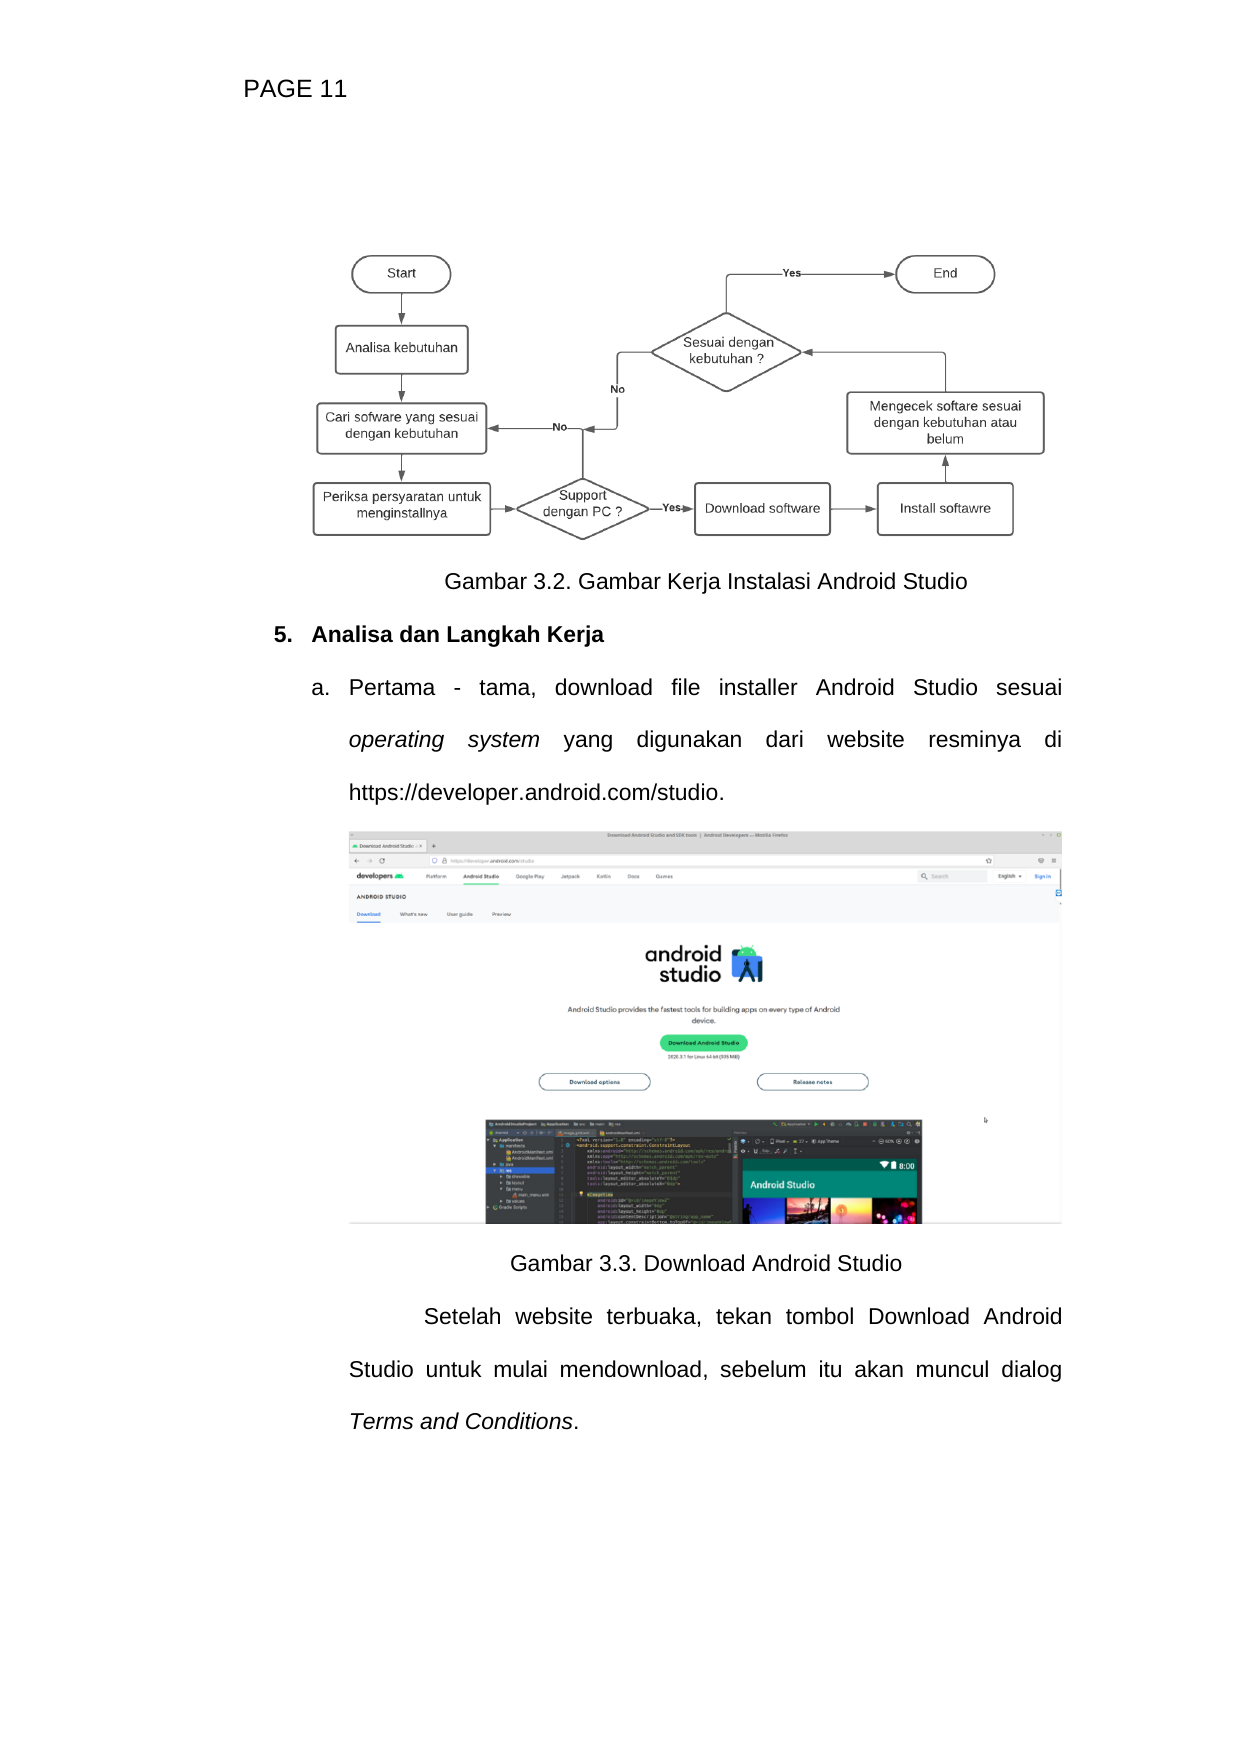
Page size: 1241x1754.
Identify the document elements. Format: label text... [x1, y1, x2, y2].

text Gambar 3.3. Download Android Studio [349, 1250, 1063, 1277]
list Pertama - tama, download file installer Android Studio sesuai operating system yang digunakan dari website resminya di https://developer.android.com/studio. [311, 673, 1063, 805]
title Analisa dan Langkah Kerja [274, 621, 1063, 647]
text Setelah website terbuaka, tekan tombol Download Android Studio untuk mulai mendownload, sebelum itu akan muncul dialog Terms and Conditions. [349, 1303, 1063, 1435]
picture [311, 246, 1062, 542]
picture [348, 831, 1062, 1224]
text Gambar 3.2. Gambar Kerja Instalasi Android Studio [349, 568, 1063, 594]
